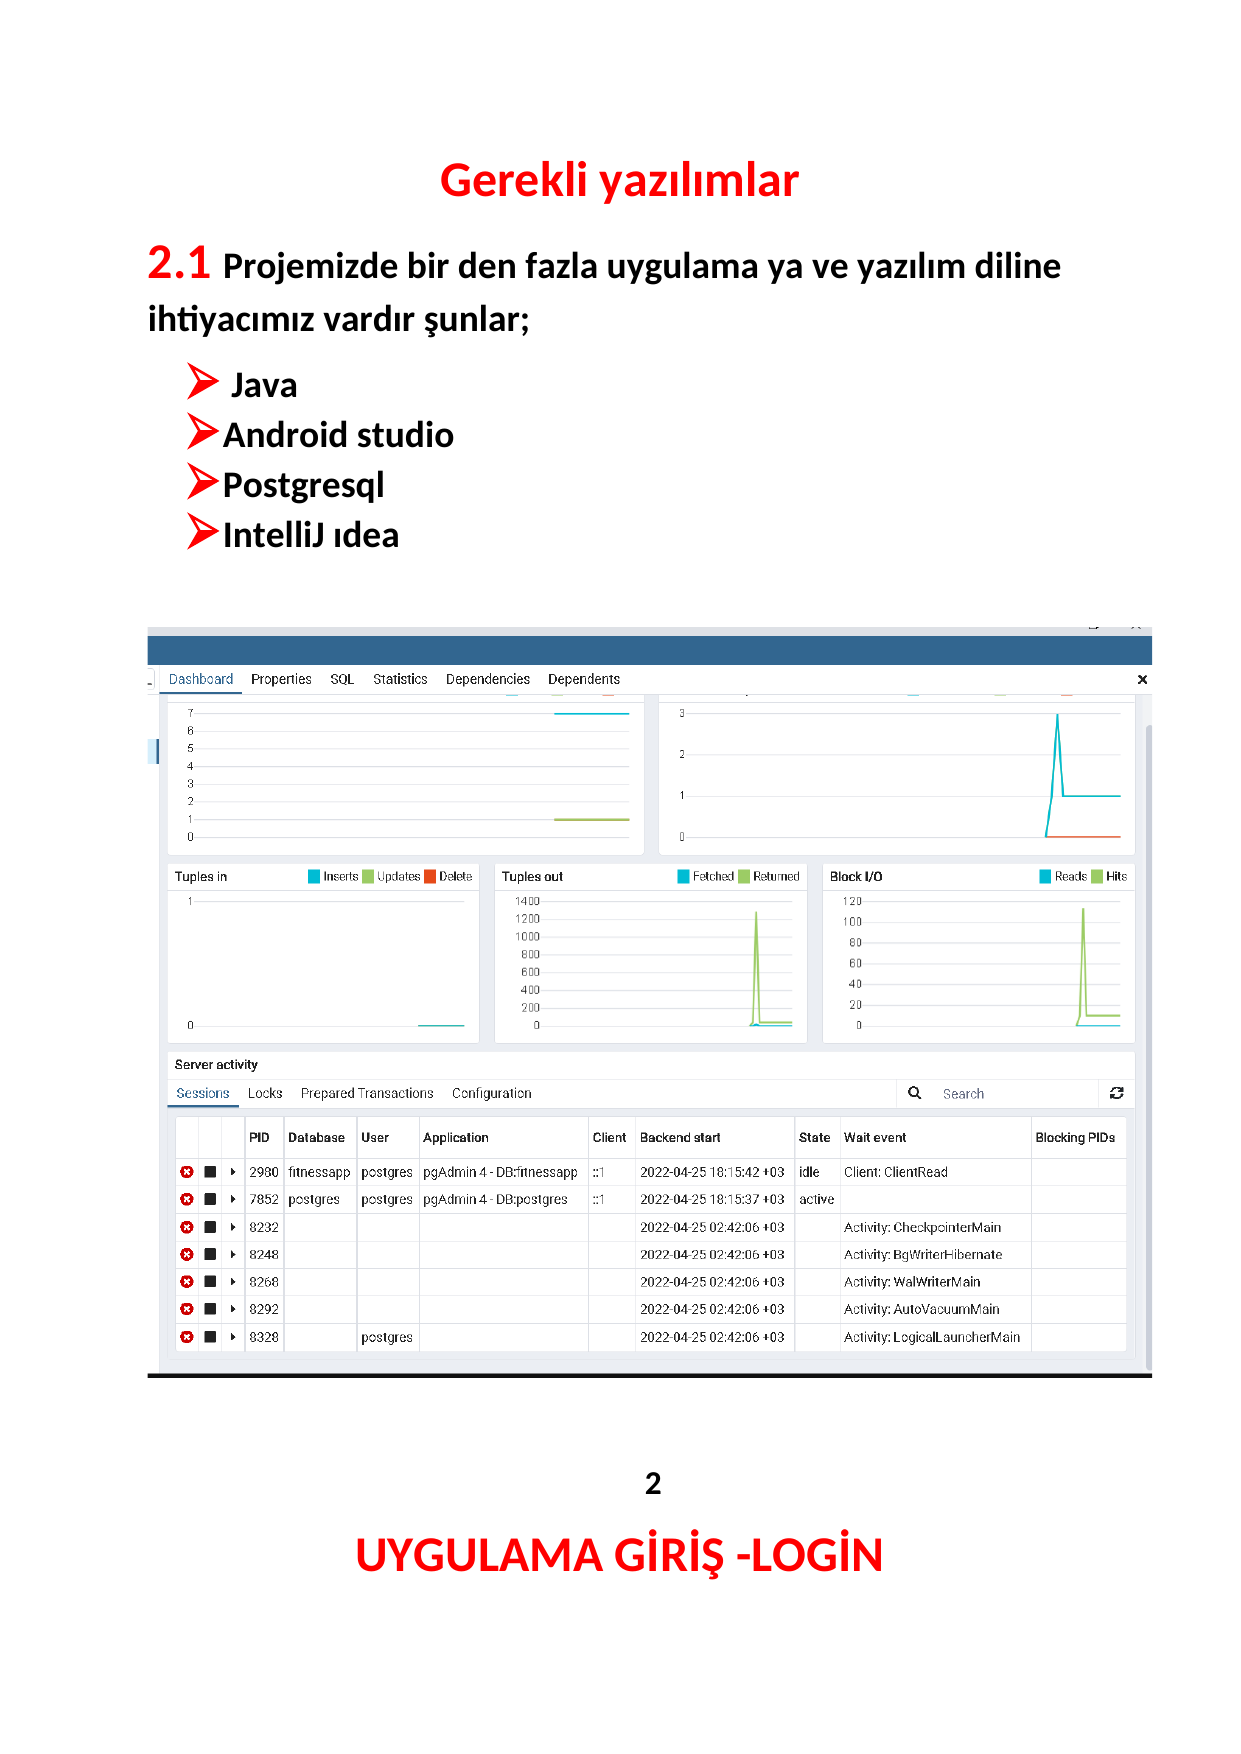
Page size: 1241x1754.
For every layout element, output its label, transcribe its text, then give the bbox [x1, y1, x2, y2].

list Java [185, 361, 1093, 407]
list Android studio [185, 411, 1093, 457]
text 2.1 Projemizde bir den fazla uygulama ya ve yazılım diline ihtiyacımız vardır şunlar; [148, 230, 1093, 341]
list Postgresql [185, 461, 1093, 507]
picture [147, 627, 1153, 1378]
list IntelliJ ıdea [185, 511, 1093, 557]
text 2 [148, 1462, 1093, 1503]
text UYGULAMA GİRİŞ -LOGİN [148, 1523, 1093, 1584]
text Gerekli yazılımlar [148, 148, 1093, 209]
